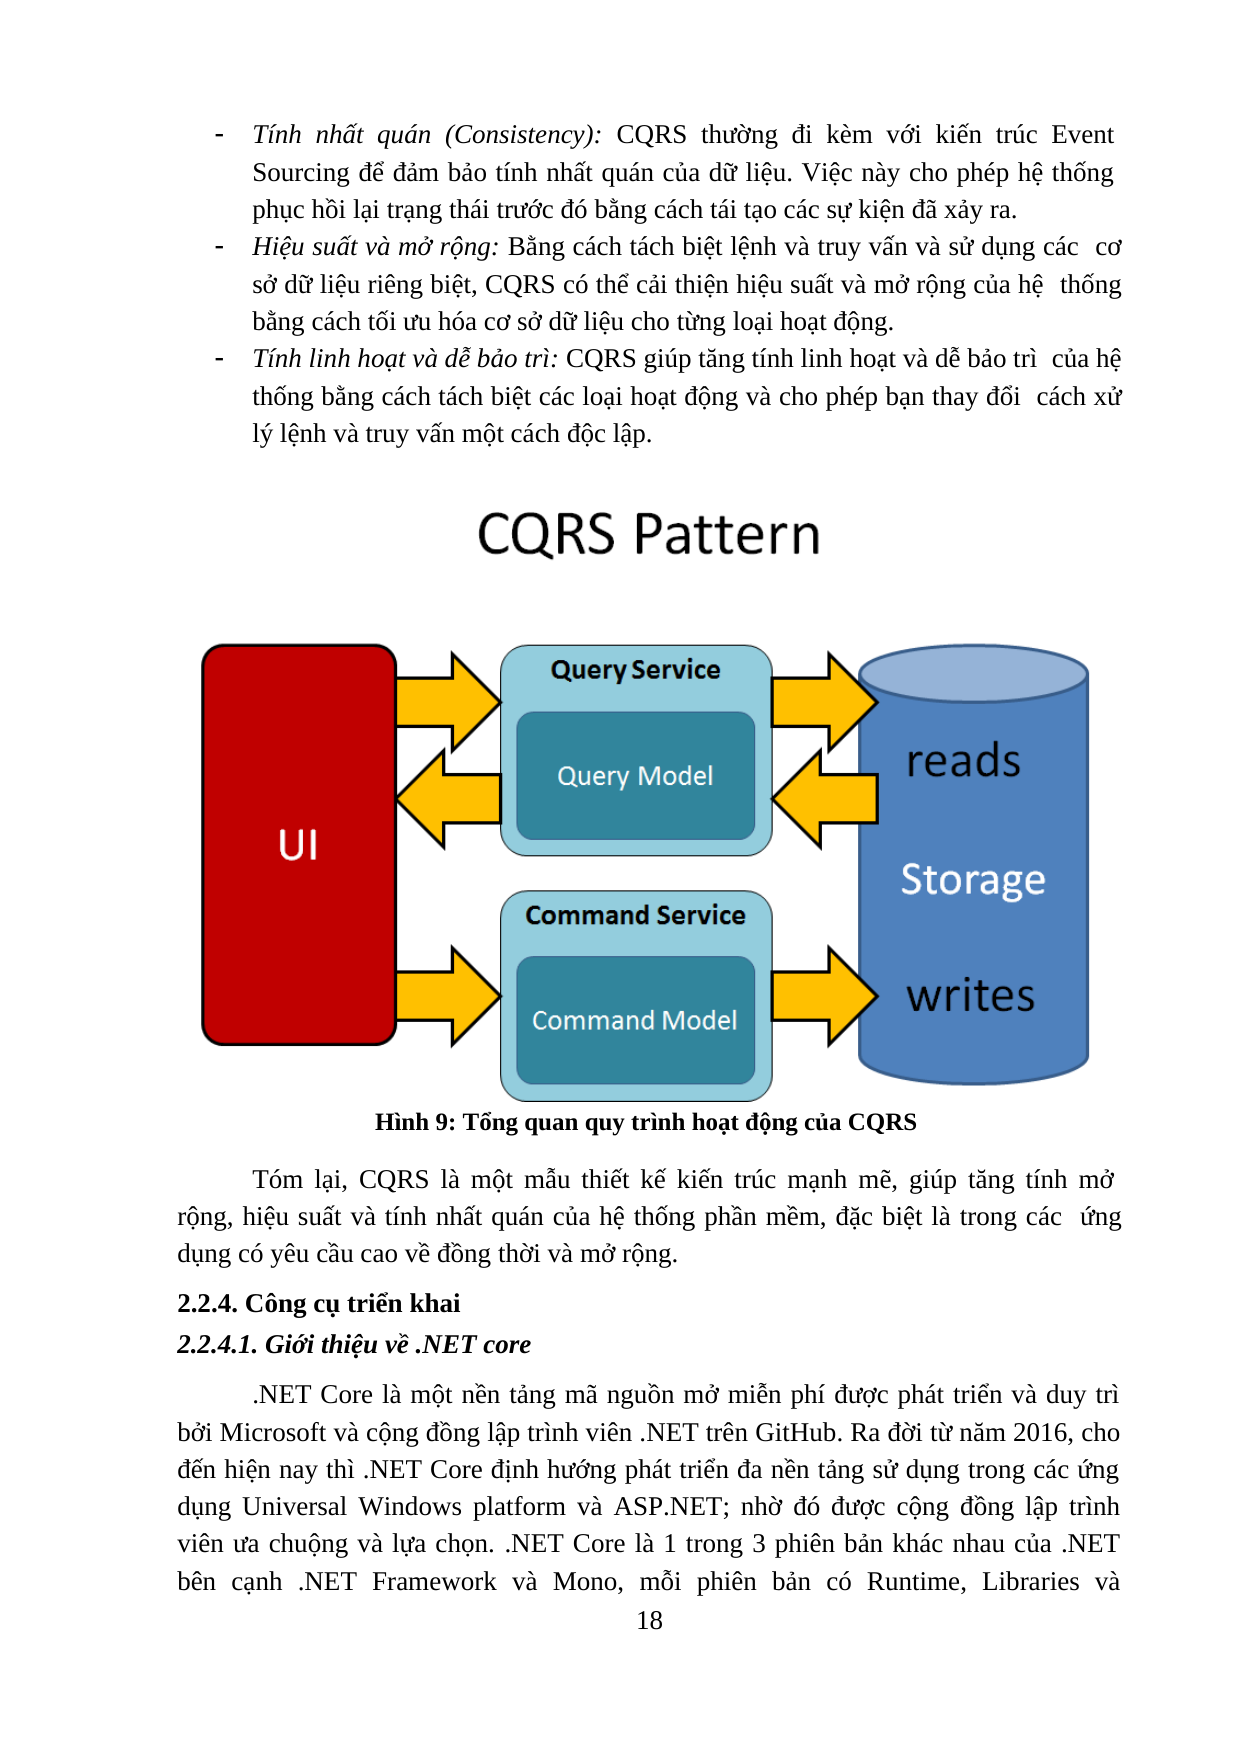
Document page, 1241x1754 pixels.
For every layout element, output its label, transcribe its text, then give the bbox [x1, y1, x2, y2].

subtitle 2.2.4. Công cụ triển khai [177, 1287, 1122, 1318]
picture [177, 467, 1122, 1102]
list Tính nhất quán (Consistency): CQRS thường đi kèm với kiến trúc Event Sourcing để đảm bảo tính nhất quán của dữ liệu. Việc này cho phép hệ thống phục hồi lại trạng thái trước đó bằng cách tái tạo các sự kiện đã xảy ra. [214, 118, 1122, 224]
list Hiệu suất và mở rộng: Bằng cách tách biệt lệnh và truy vấn và sử dụng các cơ sở dữ liệu riêng biệt, CQRS có thể cải thiện hiệu suất và mở rộng của hệ thống bằng cách tối ưu hóa cơ sở dữ liệu cho từng loại hoạt động. [214, 231, 1122, 336]
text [177, 1378, 1122, 1596]
list Tính linh hoạt và dễ bảo trì: CQRS giúp tăng tính linh hoạt và dễ bảo trì của hệ thống bằng cách tách biệt các loại hoạt động và cho phép bạn thay đổi cách xử lý lệnh và truy vấn một cách độc lập. [214, 342, 1122, 448]
subtitle 2.2.4.1. Giới thiệu về .NET core [177, 1328, 1122, 1360]
text Tóm lại, CQRS là một mẫu thiết kế kiến trúc mạnh mẽ, giúp tăng tính mở rộng, hiệu suất và tính nhất quán của hệ thống phần mềm, đặc biệt là trong các ứng dụng có yêu cầu cao về đồng thời và mở rộng. [177, 1163, 1122, 1268]
text Hình 9: Tổng quan quy trình hoạt động của CQRS [177, 1107, 1122, 1136]
